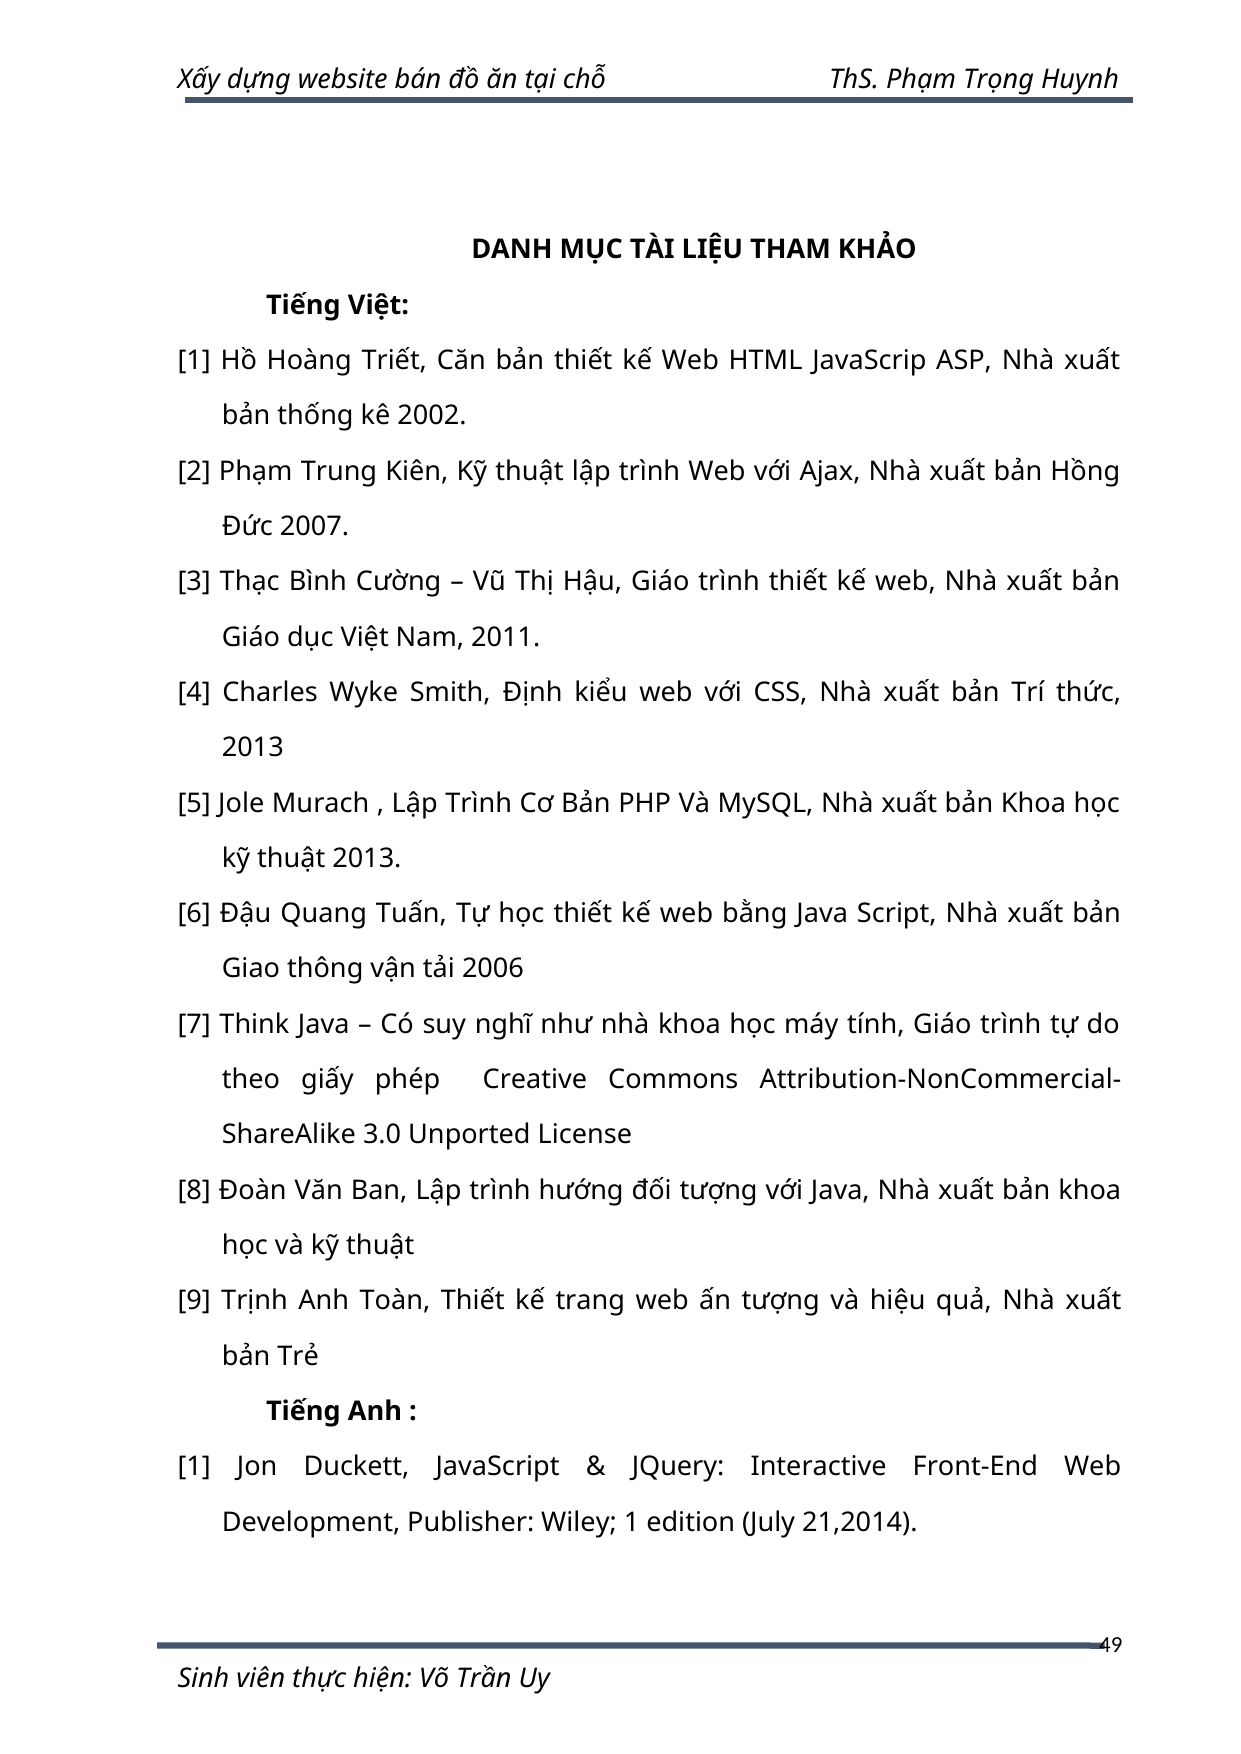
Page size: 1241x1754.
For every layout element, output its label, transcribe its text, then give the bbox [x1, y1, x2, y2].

subtitle DANH MỤC TÀI LIỆU THAM KHẢO [177, 230, 1122, 267]
text [1] Jon Duckett, JavaScript & JQuery: Interactive Front-End Web Development, Publisher: Wiley; 1 edition (July 21,2014). [177, 1447, 1122, 1539]
text [3] Thạc Bình Cường – Vũ Thị Hậu, Giáo trình thiết kế web, Nhà xuất bản Giáo dục Việt Nam, 2011. [177, 562, 1122, 654]
text Tiếng Việt: [177, 285, 1122, 322]
text [4] Charles Wyke Smith, Định kiểu web với CSS, Nhà xuất bản Trí thức, 2013 [177, 672, 1122, 764]
text [5] Jole Murach , Lập Trình Cơ Bản PHP Và MySQL, Nhà xuất bản Khoa học kỹ thuật 2013. [177, 783, 1122, 875]
text [6] Đậu Quang Tuấn, Tự học thiết kế web bằng Java Script, Nhà xuất bản Giao thông vận tải 2006 [177, 894, 1122, 986]
text [7] Think Java – Có suy nghĩ như nhà khoa học máy tính, Giáo trình tự do theo giấy phép Creative Commons Attribution-NonCommercial-ShareAlike 3.0 Unported License [177, 1004, 1122, 1152]
text [2] Phạm Trung Kiên, Kỹ thuật lập trình Web với Ajax, Nhà xuất bản Hồng Đức 2007. [177, 451, 1122, 543]
text [1] Hồ Hoàng Triết, Căn bản thiết kế Web HTML JavaScrip ASP, Nhà xuất bản thống kê 2002. [177, 341, 1122, 433]
text [9] Trịnh Anh Toàn, Thiết kế trang web ấn tượng và hiệu quả, Nhà xuất bản Trẻ [177, 1281, 1122, 1373]
text Tiếng Anh : [177, 1391, 1122, 1428]
text [8] Đoàn Văn Ban, Lập trình hướng đối tượng với Java, Nhà xuất bản khoa học và kỹ thuật [177, 1170, 1122, 1262]
